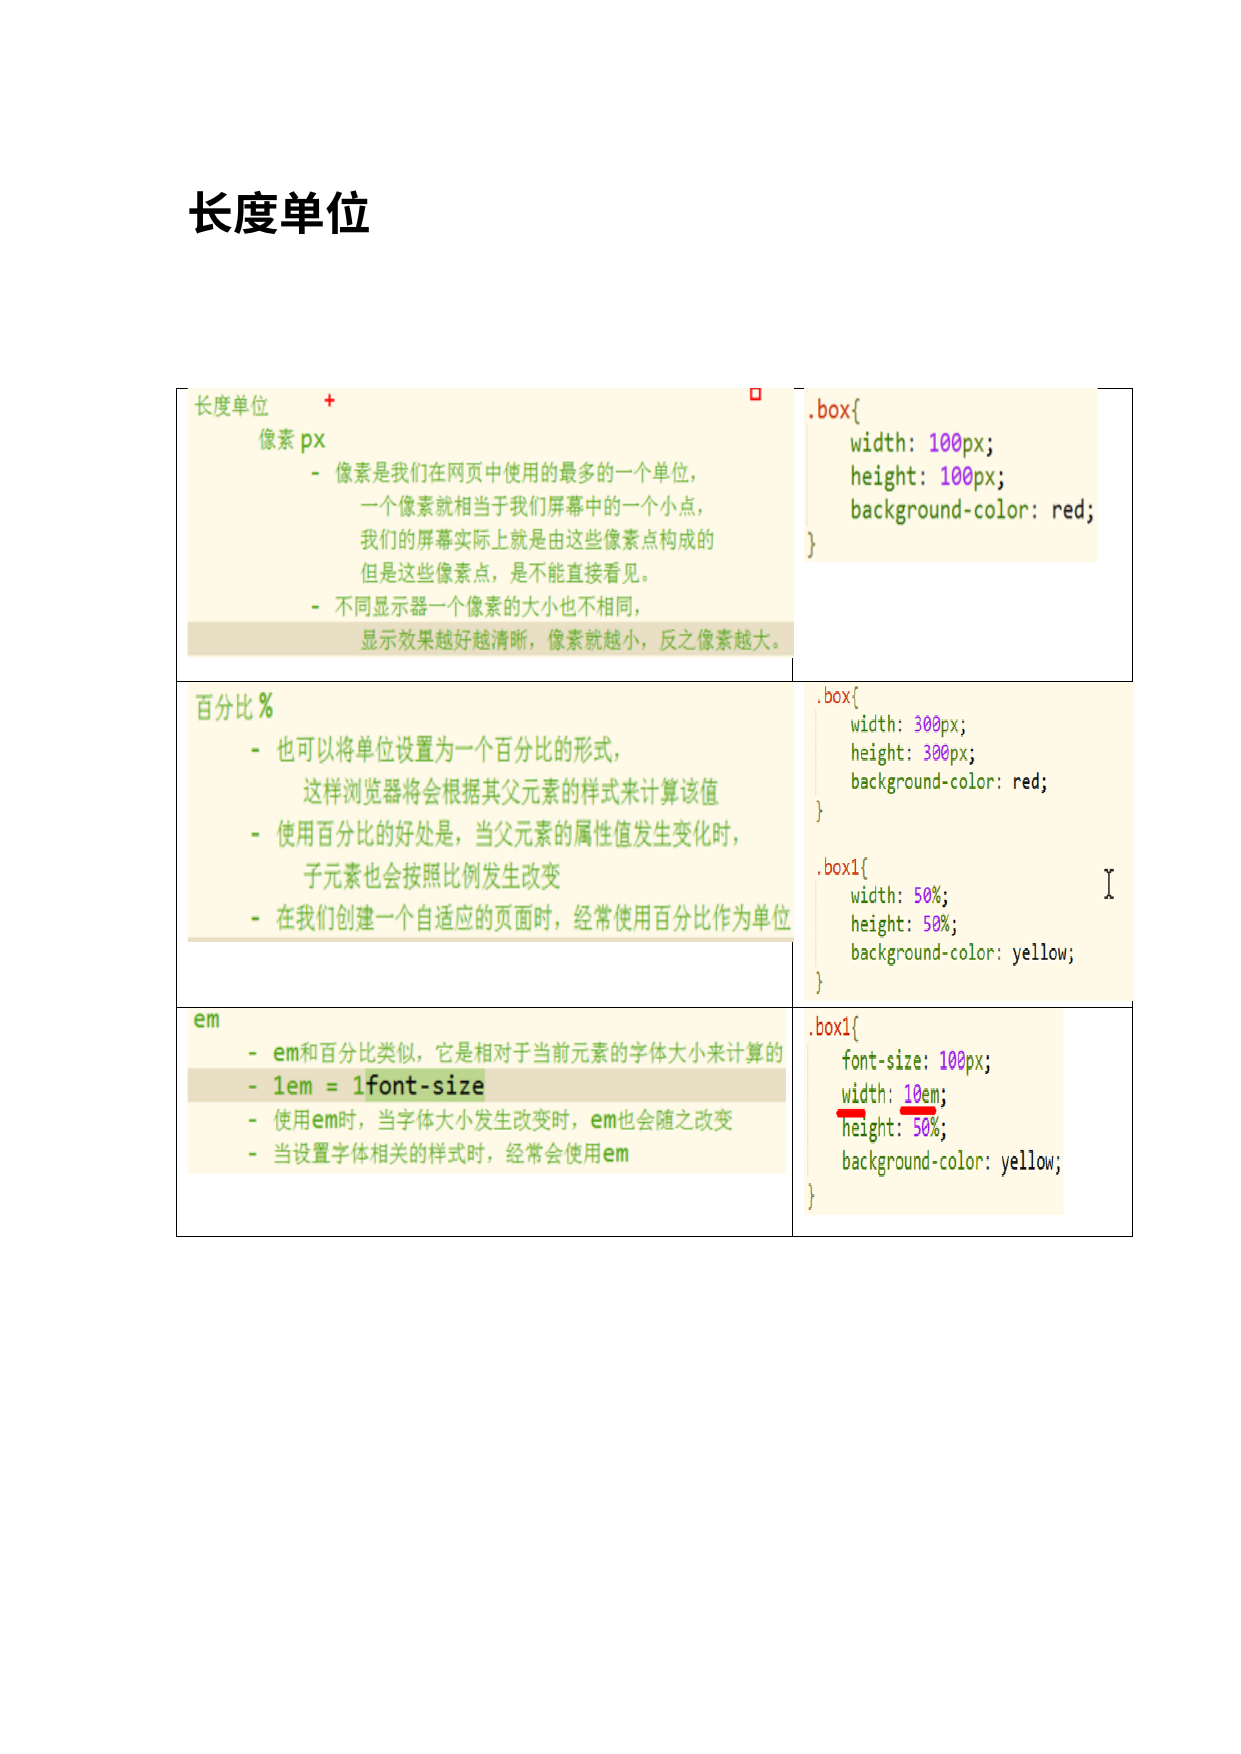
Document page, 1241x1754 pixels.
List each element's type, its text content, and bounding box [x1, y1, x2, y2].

subtitle 长度单位 [187, 162, 1053, 259]
table_cell [177, 682, 792, 1007]
picture [187, 388, 794, 658]
table_cell [793, 1008, 1132, 1236]
picture [187, 1008, 786, 1174]
picture [804, 682, 1135, 1001]
table_cell [177, 1008, 792, 1236]
picture [804, 1008, 1064, 1215]
table_header [177, 389, 792, 681]
table_header [793, 389, 1132, 681]
picture [187, 682, 794, 942]
table_cell [793, 682, 1132, 1007]
picture [804, 388, 1098, 562]
